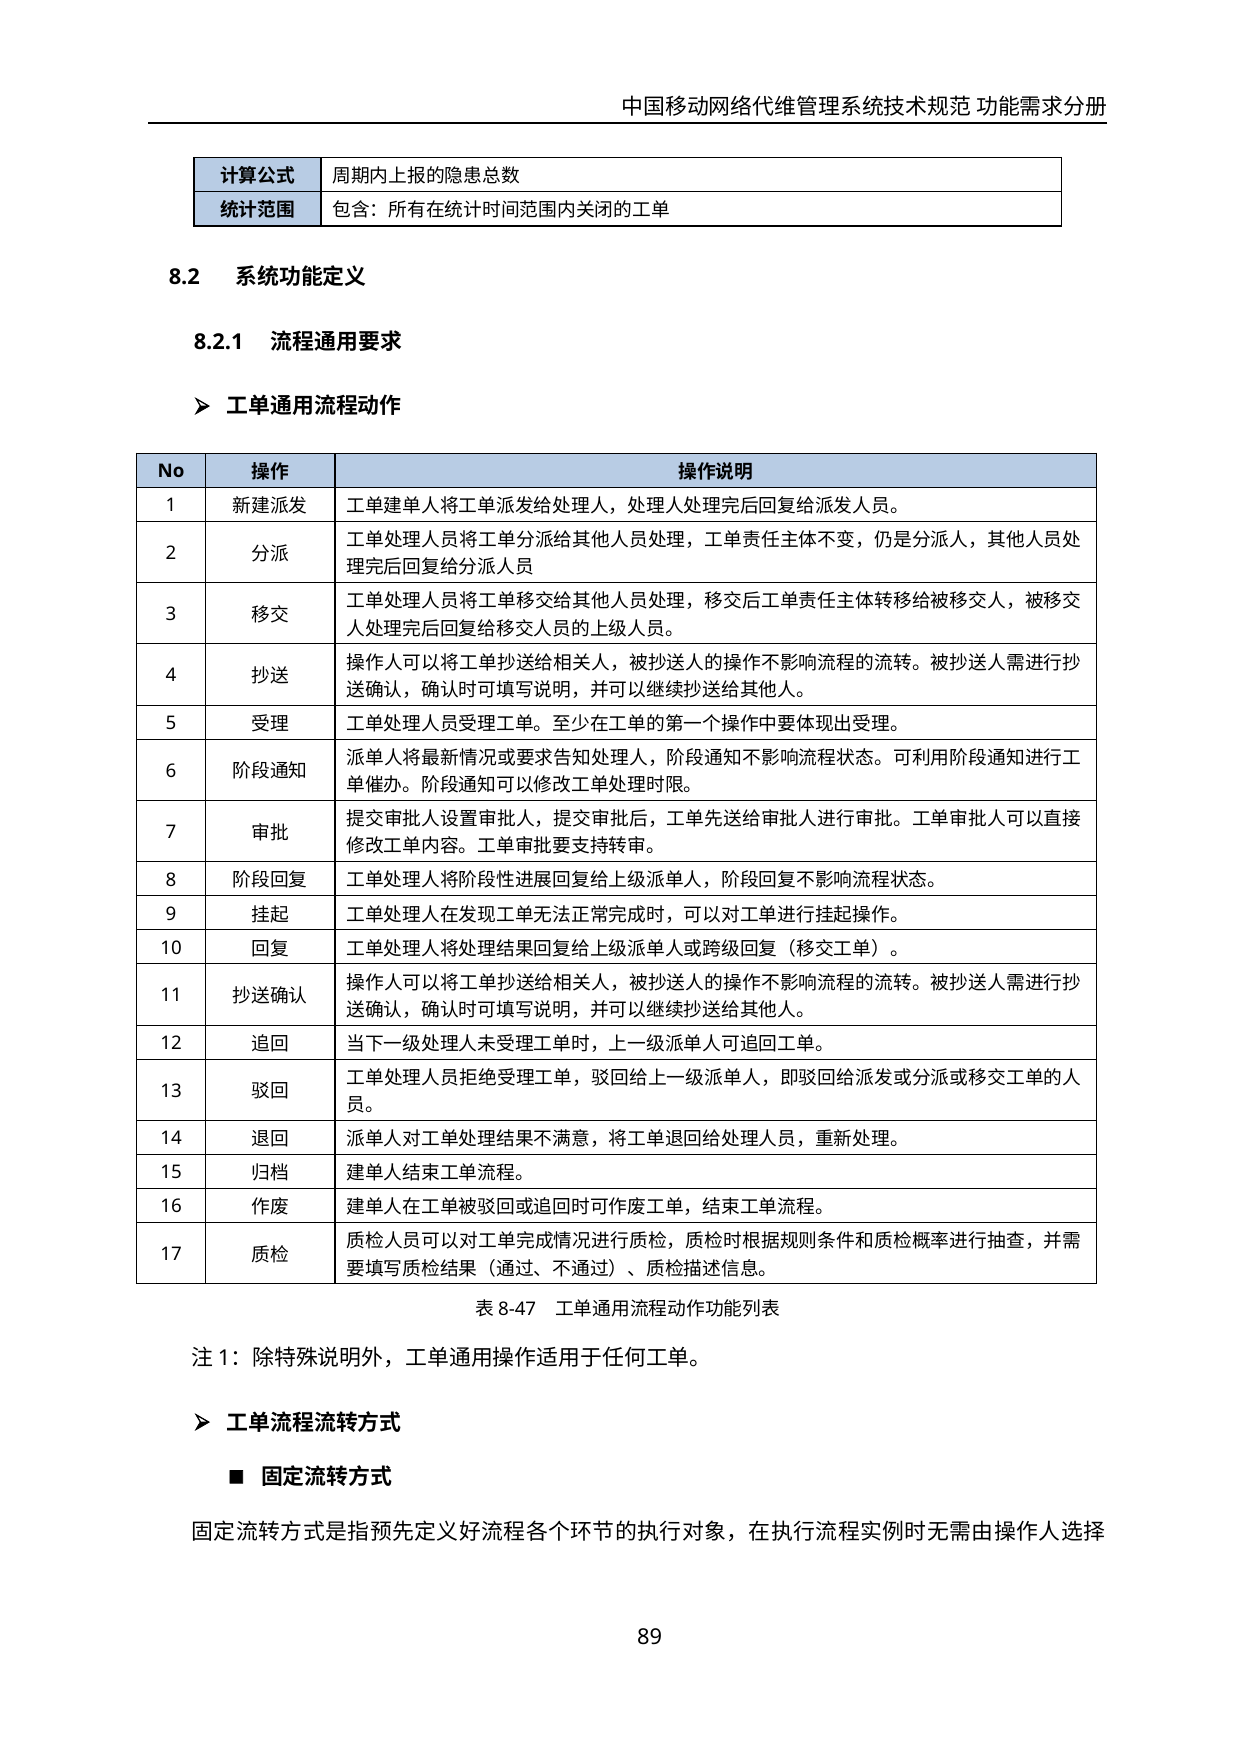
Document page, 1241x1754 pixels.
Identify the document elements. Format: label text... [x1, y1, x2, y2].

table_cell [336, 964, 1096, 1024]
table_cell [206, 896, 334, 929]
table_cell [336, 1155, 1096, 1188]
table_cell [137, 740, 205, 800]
list 工单流程流转方式 [193, 1404, 1107, 1437]
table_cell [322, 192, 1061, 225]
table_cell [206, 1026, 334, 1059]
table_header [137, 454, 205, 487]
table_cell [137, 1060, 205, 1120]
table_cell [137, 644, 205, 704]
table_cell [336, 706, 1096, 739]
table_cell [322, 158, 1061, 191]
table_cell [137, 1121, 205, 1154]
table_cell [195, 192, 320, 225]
text 注1：除特殊说明外，工单通用操作适用于任何工单。 [148, 1339, 1107, 1372]
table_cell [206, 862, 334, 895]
list 系统功能定义 [168, 259, 1107, 291]
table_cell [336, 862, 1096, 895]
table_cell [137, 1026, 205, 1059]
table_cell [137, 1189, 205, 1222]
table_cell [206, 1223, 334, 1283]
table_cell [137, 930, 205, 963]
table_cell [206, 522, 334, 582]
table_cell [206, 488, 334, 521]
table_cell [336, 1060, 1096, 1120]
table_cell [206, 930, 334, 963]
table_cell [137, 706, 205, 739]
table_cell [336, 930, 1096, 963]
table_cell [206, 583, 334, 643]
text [148, 1514, 1107, 1546]
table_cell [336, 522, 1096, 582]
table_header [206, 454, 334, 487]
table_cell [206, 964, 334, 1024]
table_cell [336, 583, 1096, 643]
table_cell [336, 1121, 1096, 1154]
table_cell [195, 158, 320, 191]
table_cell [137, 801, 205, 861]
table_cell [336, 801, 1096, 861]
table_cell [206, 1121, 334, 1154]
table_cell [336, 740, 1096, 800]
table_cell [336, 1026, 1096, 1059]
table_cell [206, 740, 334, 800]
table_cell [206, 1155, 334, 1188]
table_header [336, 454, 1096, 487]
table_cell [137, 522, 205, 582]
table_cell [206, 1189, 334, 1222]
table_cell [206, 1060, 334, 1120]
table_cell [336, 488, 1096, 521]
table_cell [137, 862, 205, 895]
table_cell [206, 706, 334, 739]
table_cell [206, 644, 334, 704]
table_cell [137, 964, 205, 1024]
list 固定流转方式 [228, 1459, 1107, 1491]
list 流程通用要求 [193, 323, 1107, 356]
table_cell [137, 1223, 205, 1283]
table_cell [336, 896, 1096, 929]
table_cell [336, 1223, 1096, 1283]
list 工单通用流程动作 [193, 388, 1107, 421]
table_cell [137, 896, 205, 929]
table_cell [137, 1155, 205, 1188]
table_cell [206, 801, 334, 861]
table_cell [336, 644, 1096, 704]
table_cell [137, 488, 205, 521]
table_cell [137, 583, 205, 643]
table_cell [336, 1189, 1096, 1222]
